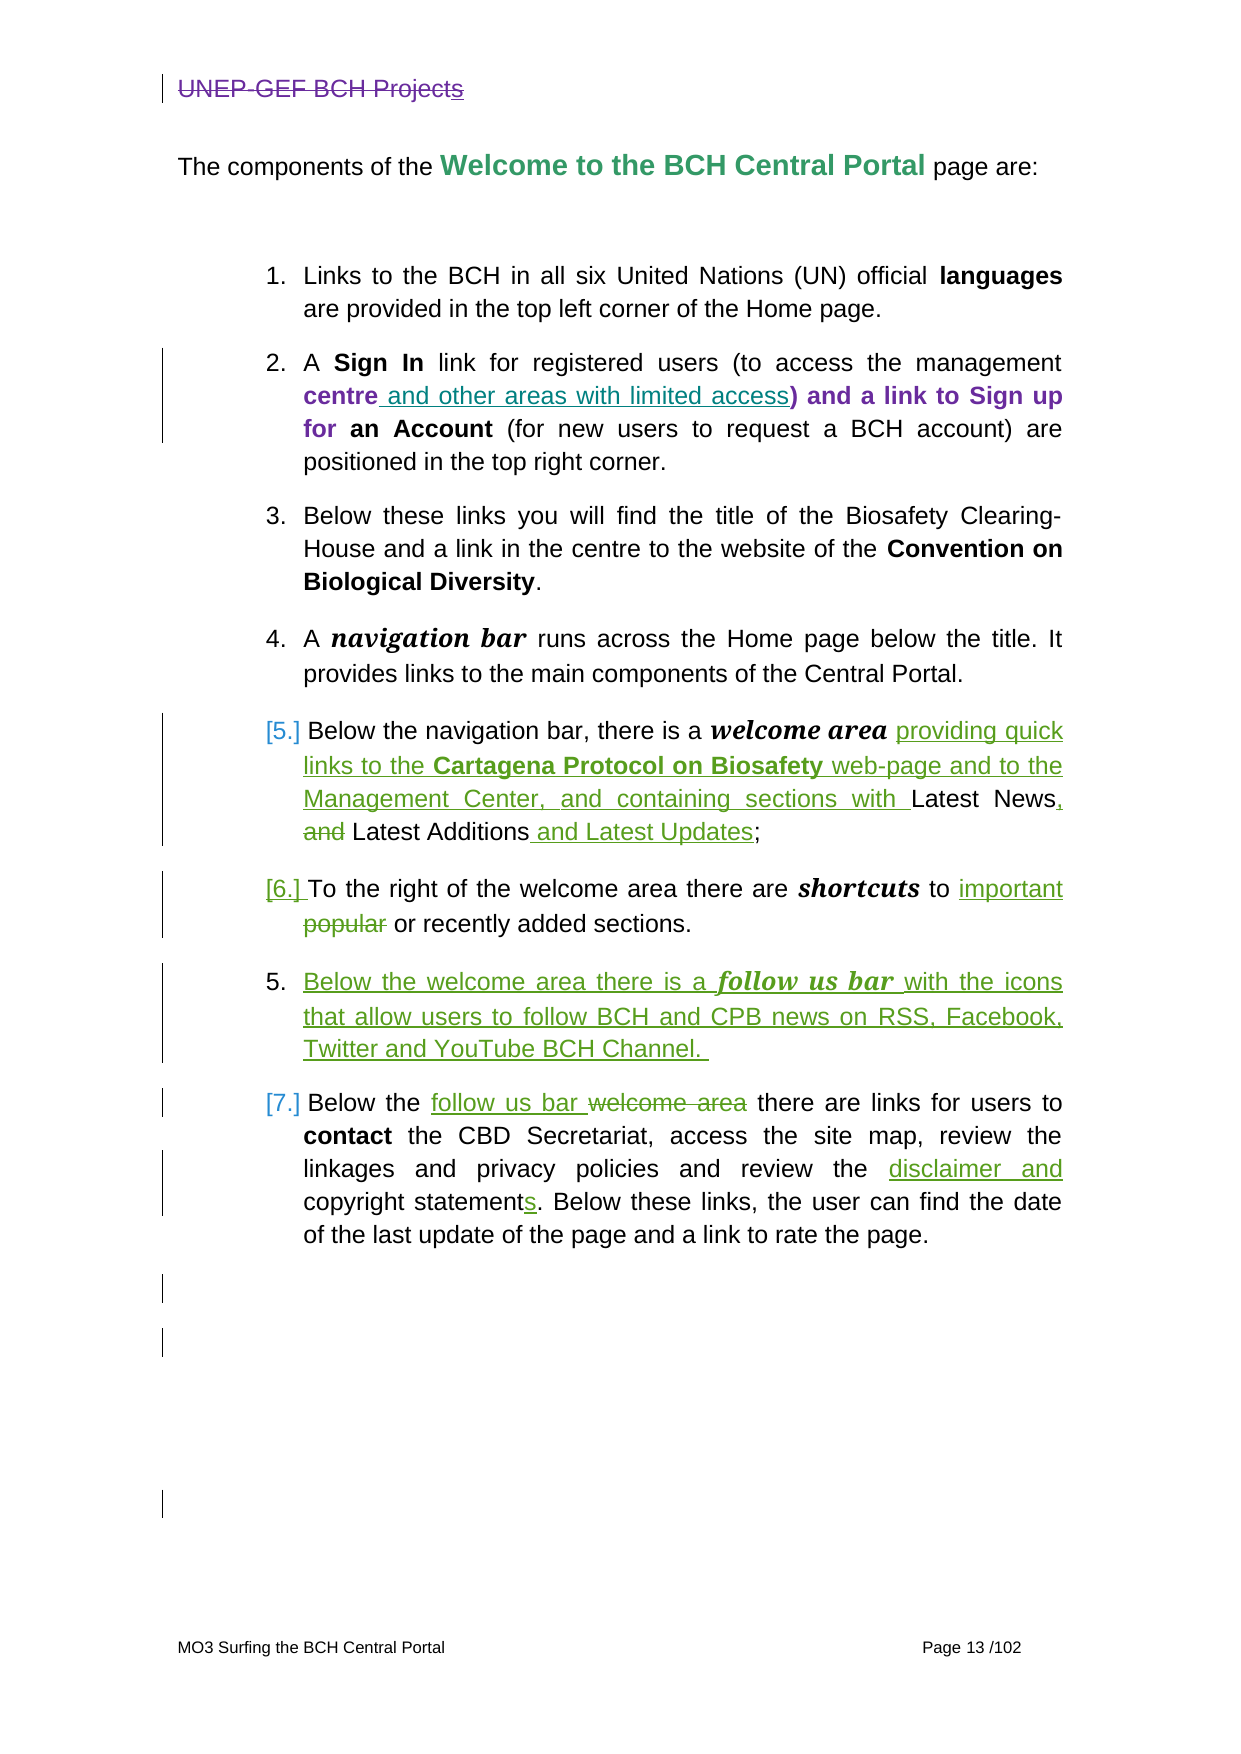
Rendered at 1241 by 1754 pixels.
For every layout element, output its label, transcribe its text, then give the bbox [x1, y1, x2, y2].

list Below the navigation bar, there is a welcome area Latest News Latest Additions; [266, 713, 1063, 846]
list Below the there are links for users to contact the CBD Secretariat, access the site map, review the linkages and privacy policies and review the copyright statement. Below these links, the user can find the date of the last update of the page and a link to rate the page. [266, 1088, 1063, 1249]
text The components of the Welcome to the BCH Central Portal page are: [177, 148, 1063, 181]
list A Sign In link for registered users (to access the management centre) and a link to Sign up for an Account (for new users to request a BCH account) are positioned in the top right corner. [266, 348, 1063, 476]
list To the right of the welcome area there are shortcuts to or recently added sections. [266, 871, 1063, 938]
list A navigation bar runs across the Home page below the title. It provides links to the main components of the Central Portal. [266, 621, 1063, 688]
list Below these links you will find the title of the Biosafety Clearing-House and a link in the centre to the website of the Convention on Biological Diversity. [266, 501, 1063, 595]
list Links to the BCH in all six United Nations (UN) official languages are provided in the top left corner of the Home page. [266, 261, 1063, 323]
